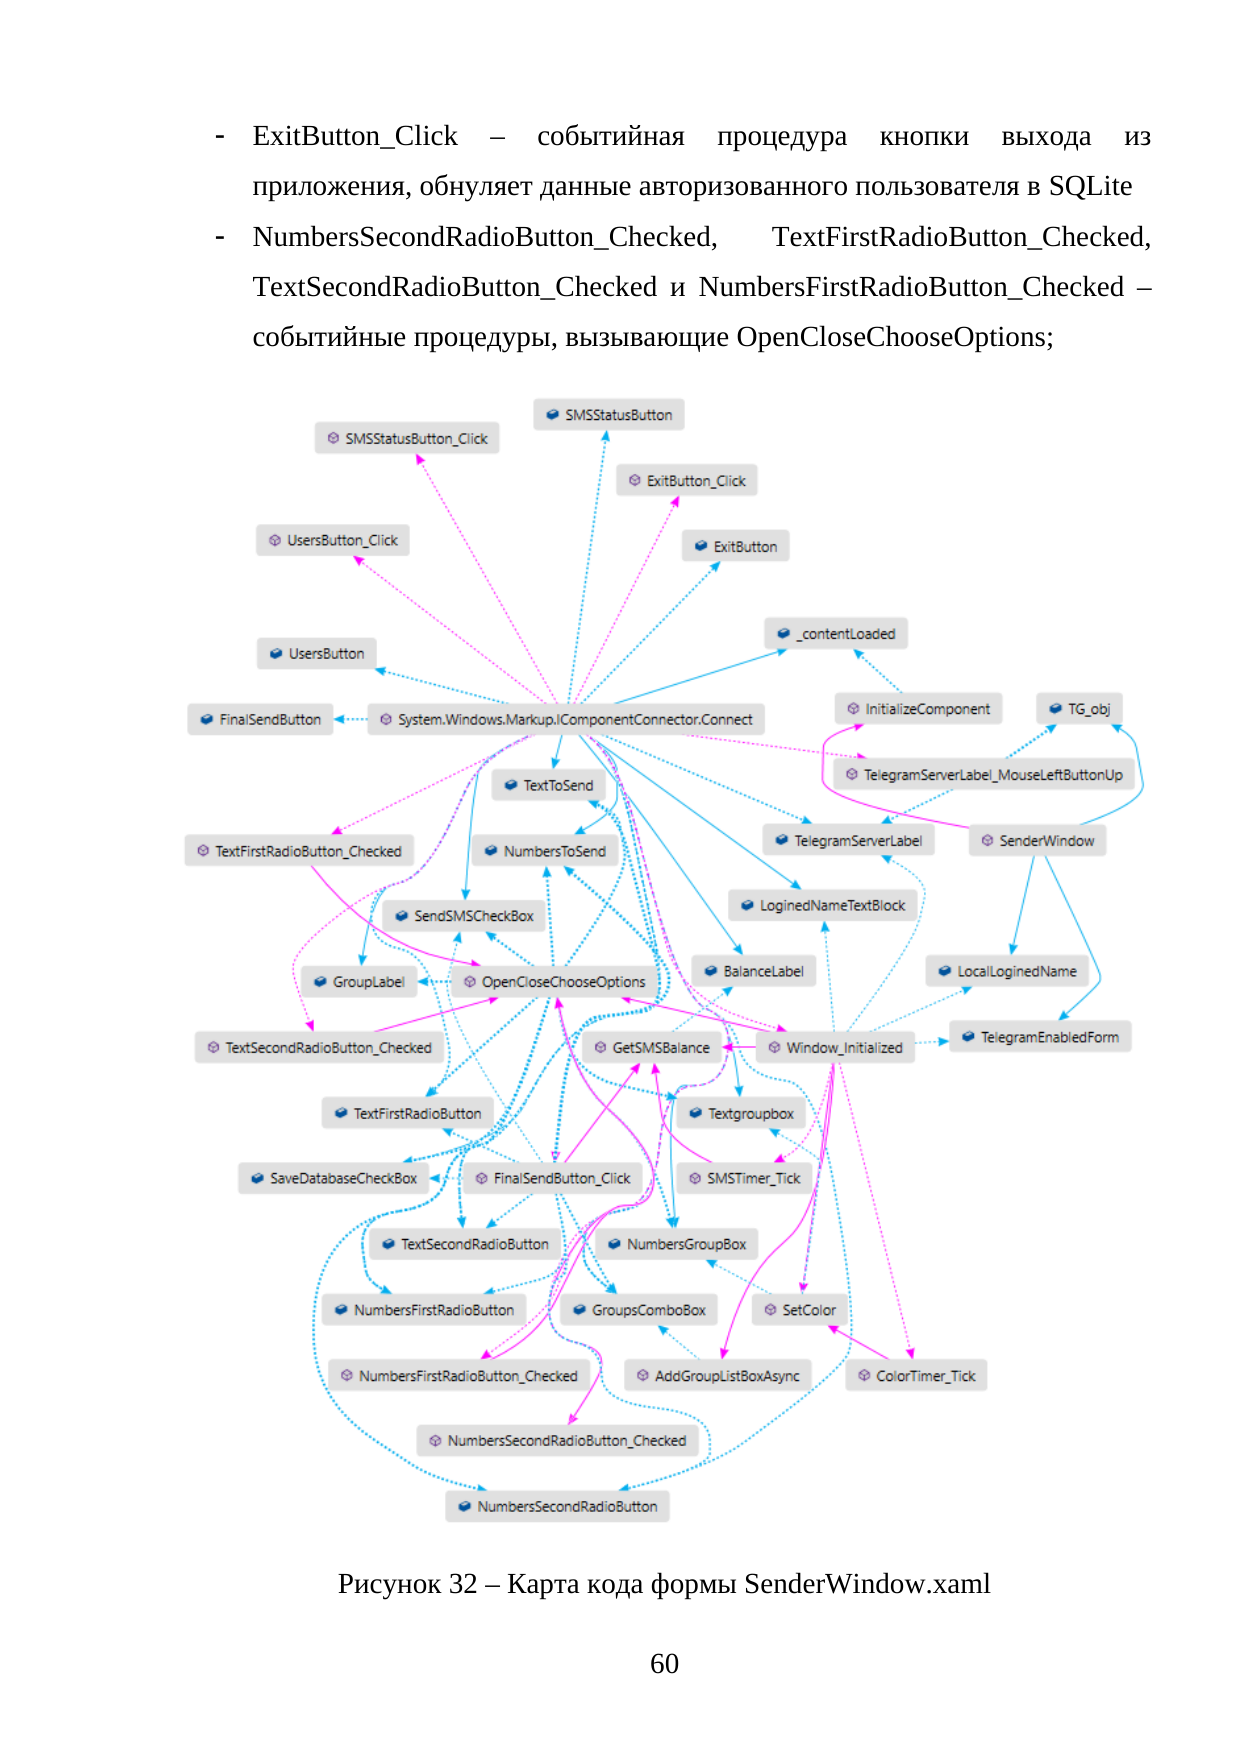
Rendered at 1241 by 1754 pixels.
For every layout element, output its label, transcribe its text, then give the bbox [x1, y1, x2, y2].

text Рисунок 32 – Карта кода формы SenderWindow.xaml [177, 1566, 1152, 1600]
list ExitButton_Click – событийная процедура кнопки выхода из приложения, обнуляет данные авторизованного пользователя в SQLite [215, 118, 1152, 202]
picture [177, 390, 1152, 1529]
list NumbersSecondRadioButton_Checked, TextFirstRadioButton_Checked, TextSecondRadioButton_Checked и NumbersFirstRadioButton_Checked – событийные процедуры, вызывающие OpenCloseChooseOptions; [215, 219, 1152, 353]
